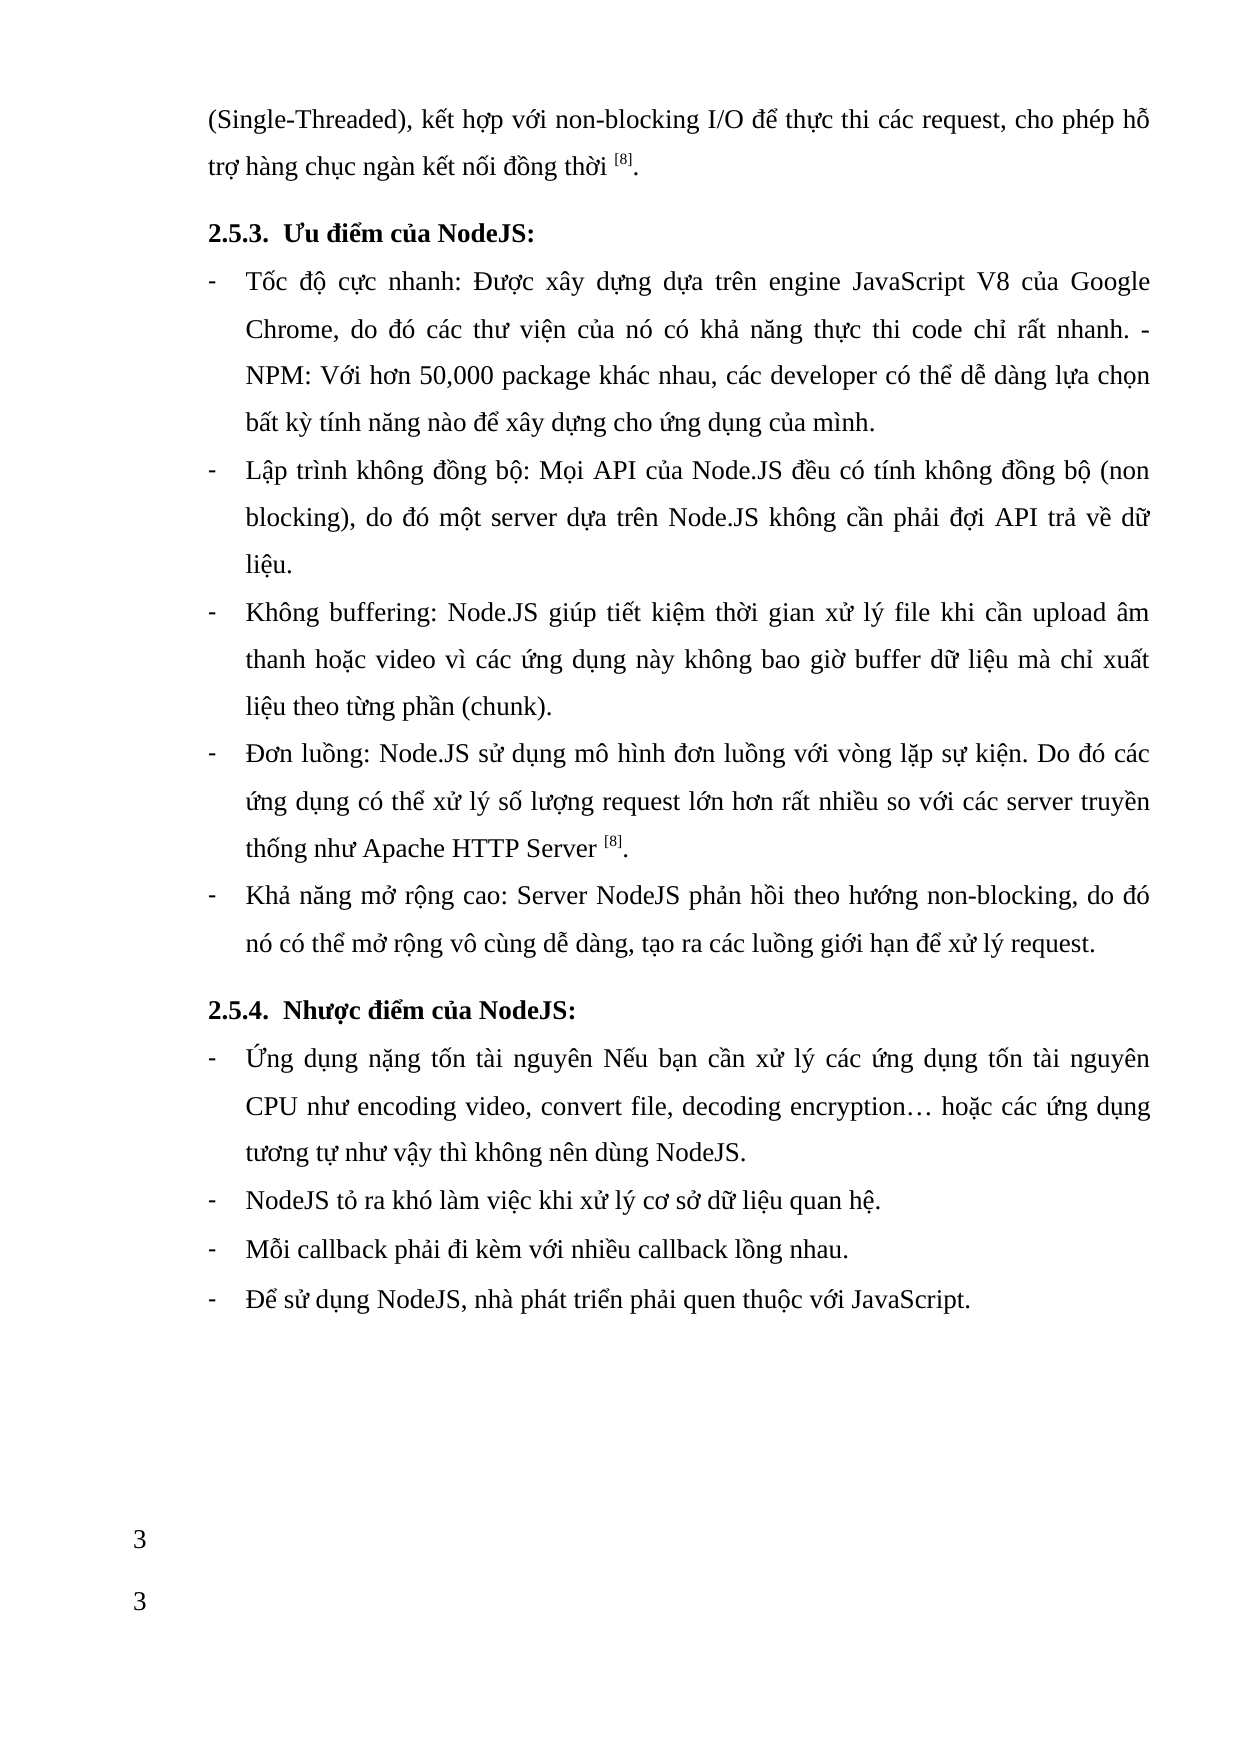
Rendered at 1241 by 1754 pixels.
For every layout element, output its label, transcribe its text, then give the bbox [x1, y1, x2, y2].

list Không buffering: Node.JS giúp tiết kiệm thời gian xử lý file khi cần upload âm thanh hoặc video vì các ứng dụng này không bao giờ buffer dữ liệu mà chỉ xuất liệu theo từng phần (chunk). [208, 595, 1152, 721]
list Khả năng mở rộng cao: Server NodeJS phản hồi theo hướng non-blocking, do đó nó có thể mở rộng vô cùng dễ dàng, tạo ra các luồng giới hạn để xử lý request. [208, 878, 1152, 958]
list Ứng dụng nặng tốn tài nguyên Nếu bạn cần xử lý các ứng dụng tốn tài nguyên CPU như encoding video, convert file, decoding encryption… hoặc các ứng dụng tương tự như vậy thì không nên dùng NodeJS. [208, 1041, 1152, 1167]
list Nhược điểm của NodeJS: [208, 994, 1152, 1026]
list Ưu điểm của NodeJS: [208, 218, 1152, 249]
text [208, 103, 1152, 181]
list Để sử dụng NodeJS, nhà phát triển phải quen thuộc với JavaScript. [208, 1282, 1152, 1315]
list Tốc độ cực nhanh: Được xây dựng dựa trên engine JavaScript V8 của Google Chrome, do đó các thư viện của nó có khả năng thực thi code chỉ rất nhanh. - NPM: Với hơn 50,000 package khác nhau, các developer có thể dễ dàng lựa chọn bất kỳ tính năng nào để xây dựng cho ứng dụng của mình. [208, 264, 1152, 437]
list Lập trình không đồng bộ: Mọi API của Node.JS đều có tính không đồng bộ (non blocking), do đó một server dựa trên Node.JS không cần phải đợi API trả về dữ liệu. [208, 453, 1152, 579]
list NodeJS tỏ ra khó làm việc khi xử lý cơ sở dữ liệu quan hệ. [208, 1183, 1152, 1216]
list Mỗi callback phải đi kèm với nhiều callback lồng nhau. [208, 1232, 1152, 1266]
list Đơn luồng: Node.JS sử dụng mô hình đơn luồng với vòng lặp sự kiện. Do đó các ứng dụng có thể xử lý số lượng request lớn hơn rất nhiều so với các server truyền thống như Apache HTTP Server [8]. [208, 737, 1152, 863]
